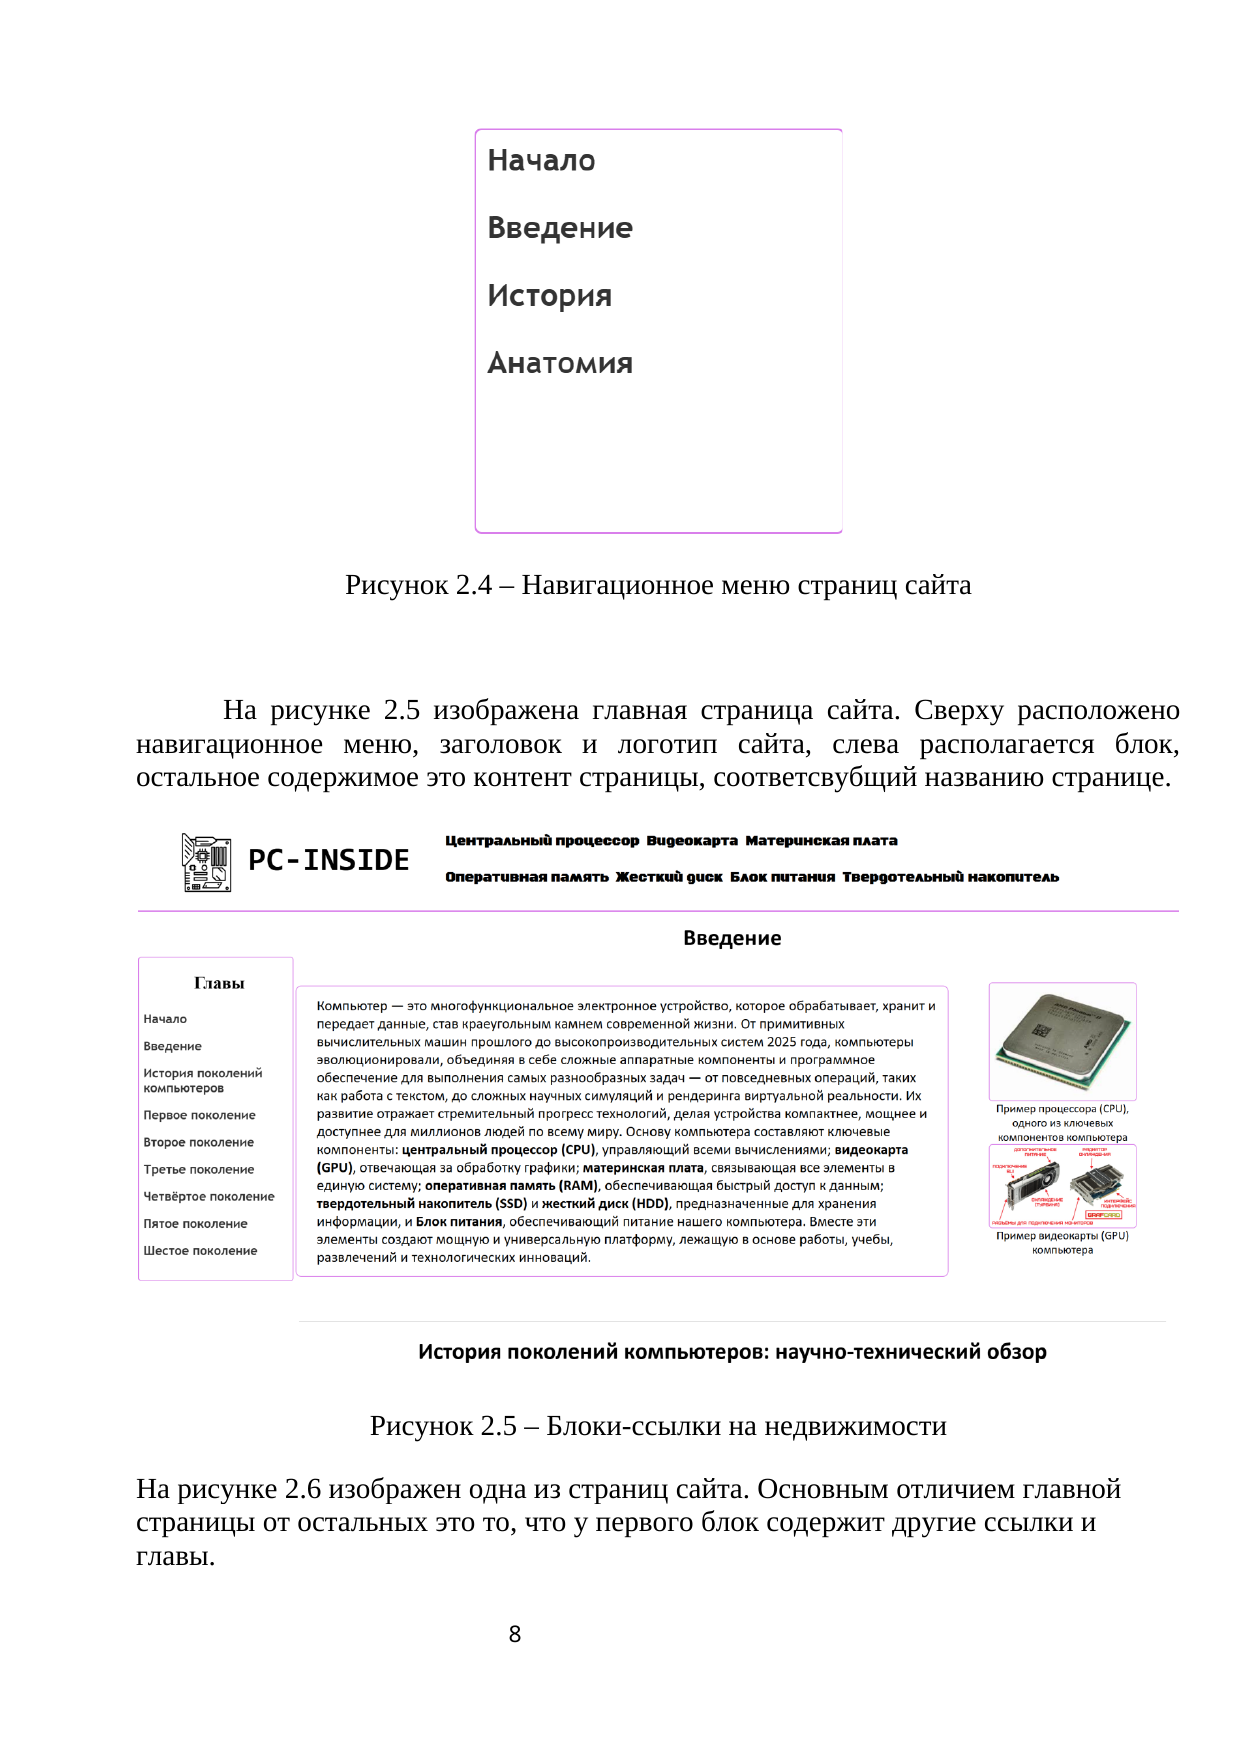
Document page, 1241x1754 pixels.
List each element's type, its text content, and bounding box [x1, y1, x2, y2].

text Рисунок 2.4 – Навигационное меню страниц сайта [136, 567, 1181, 601]
picture [138, 826, 1179, 1384]
text На рисунке 2.5 изображена главная страница сайта. Сверху расположено навигационное меню, заголовок и логотип сайта, слева располагается блок, остальное содержимое это контент страницы, соответсвубщий названию странице. [136, 692, 1181, 793]
picture [474, 118, 843, 538]
text На рисунке 2.6 изображен одна из страниц сайта. Основным отличием главной страницы от остальных это то, что у первого блок содержит другие ссылки и главы. [216, 1471, 1181, 1571]
text Рисунок 2.5 – Блоки-ссылки на недвижимости [136, 1408, 1181, 1442]
